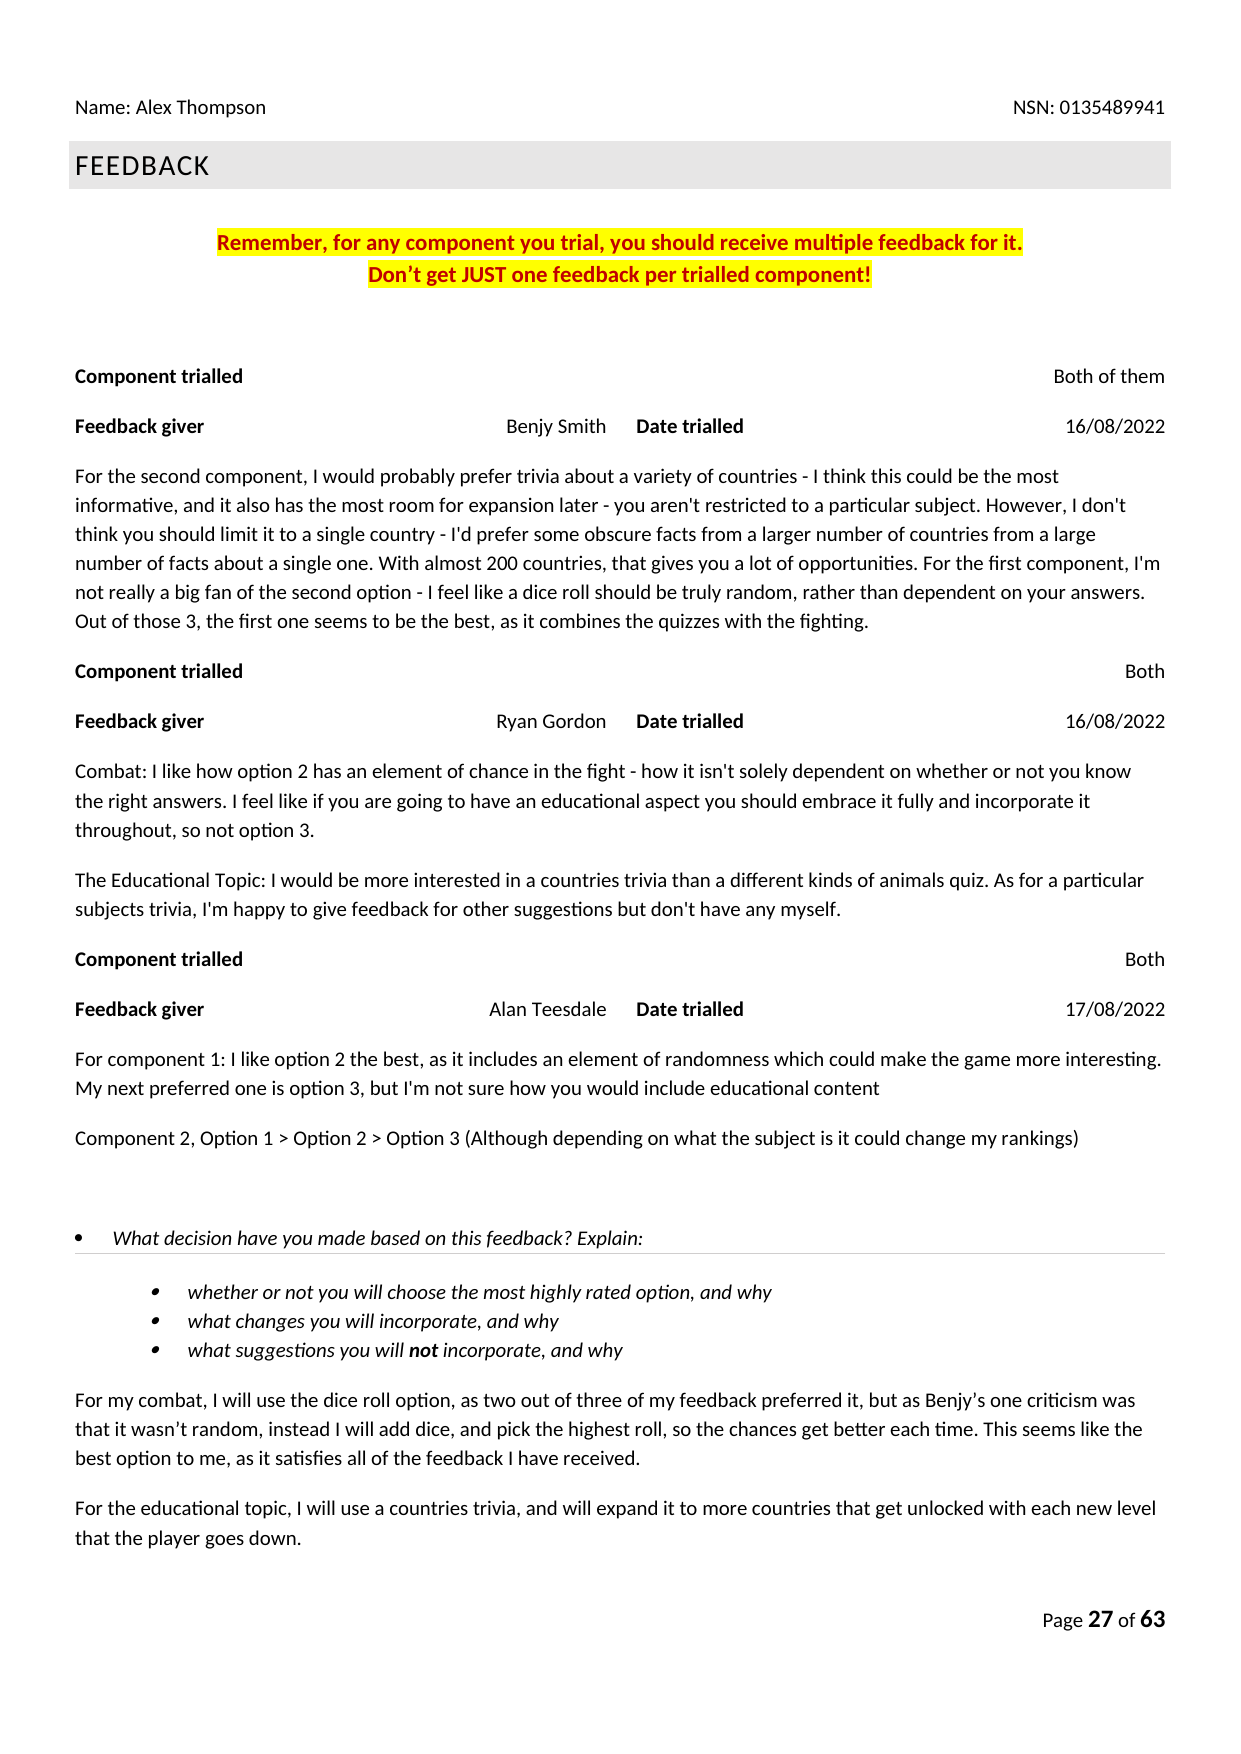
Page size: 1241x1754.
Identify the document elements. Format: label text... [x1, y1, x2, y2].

text Component trialled Both [75, 659, 1165, 684]
list whether or not you will choose the most highly rated option, and why [150, 1279, 1165, 1304]
text Component 2, Option 1 > Option 2 > Option 3 (Although depending on what the subject is it could change my rankings) [75, 1125, 1165, 1151]
text Feedback giver Ryan Gordon Date trialled 16/08/2022 [75, 709, 1165, 734]
text For the second component, I would probably prefer trivia about a variety of countries - I think this could be the most informative, and it also has the most room for expansion later - you aren't restricted to a particular subject. However, I don't think you should limit it to a single country - I'd prefer some obscure facts from a larger number of countries from a large number of facts about a single one. With almost 200 countries, that gives you a lot of opportunities. For the first component, I'm not really a big fan of the second option - I feel like a dice roll should be truly random, rather than dependent on your answers. Out of those 3, the first one seems to be the best, as it combines the quizzes with the fighting. [75, 463, 1165, 634]
subtitle Feedback [75, 147, 1165, 183]
text What decision have you made based on this feedback? Explain: [75, 1225, 1165, 1253]
list what changes you will incorporate, and why [150, 1308, 1165, 1333]
text Remember, for any component you trial, you should receive multiple feedback for it. Don’t get JUST one feedback per trialled component! [75, 228, 1165, 288]
text The Educational Topic: I would be more interested in a countries trivia than a different kinds of animals quiz. As for a particular subjects trivia, I'm happy to give feedback for other suggestions but don't have any myself. [75, 867, 1165, 922]
text Feedback giver Alan Teesdale Date trialled 17/08/2022 [75, 996, 1165, 1022]
text Component trialled Both [75, 946, 1165, 972]
text For the educational topic, I will use a countries trivia, and will expand it to more countries that get unlocked with each new level that the player goes down. [75, 1496, 1165, 1550]
text Combat: I like how option 2 has an element of chance in the fight - how it isn't solely dependent on whether or not you know the right answers. I feel like if you are going to have an educational aspect you should embrace it fully and incorporate it throughout, so not option 3. [75, 759, 1165, 842]
text For component 1: I like option 2 the best, as it includes an element of randomness which could make the game more interesting. My next preferred one is option 3, but I'm not sure how you would include educational content [75, 1046, 1165, 1101]
text For my combat, I will use the dice roll option, as two out of three of my feedback preferred it, but as Benjy’s one criticism was that it wasn’t random, instead I will add dice, and pick the highest roll, so the chances get better each time. This seems like the best option to me, as it satisfies all of the feedback I have received. [75, 1387, 1165, 1471]
text Feedback giver Benjy Smith Date trialled 16/08/2022 [75, 413, 1165, 438]
list what suggestions you will not incorporate, and why [150, 1337, 1165, 1363]
text Component trialled Both of them [75, 363, 1165, 388]
